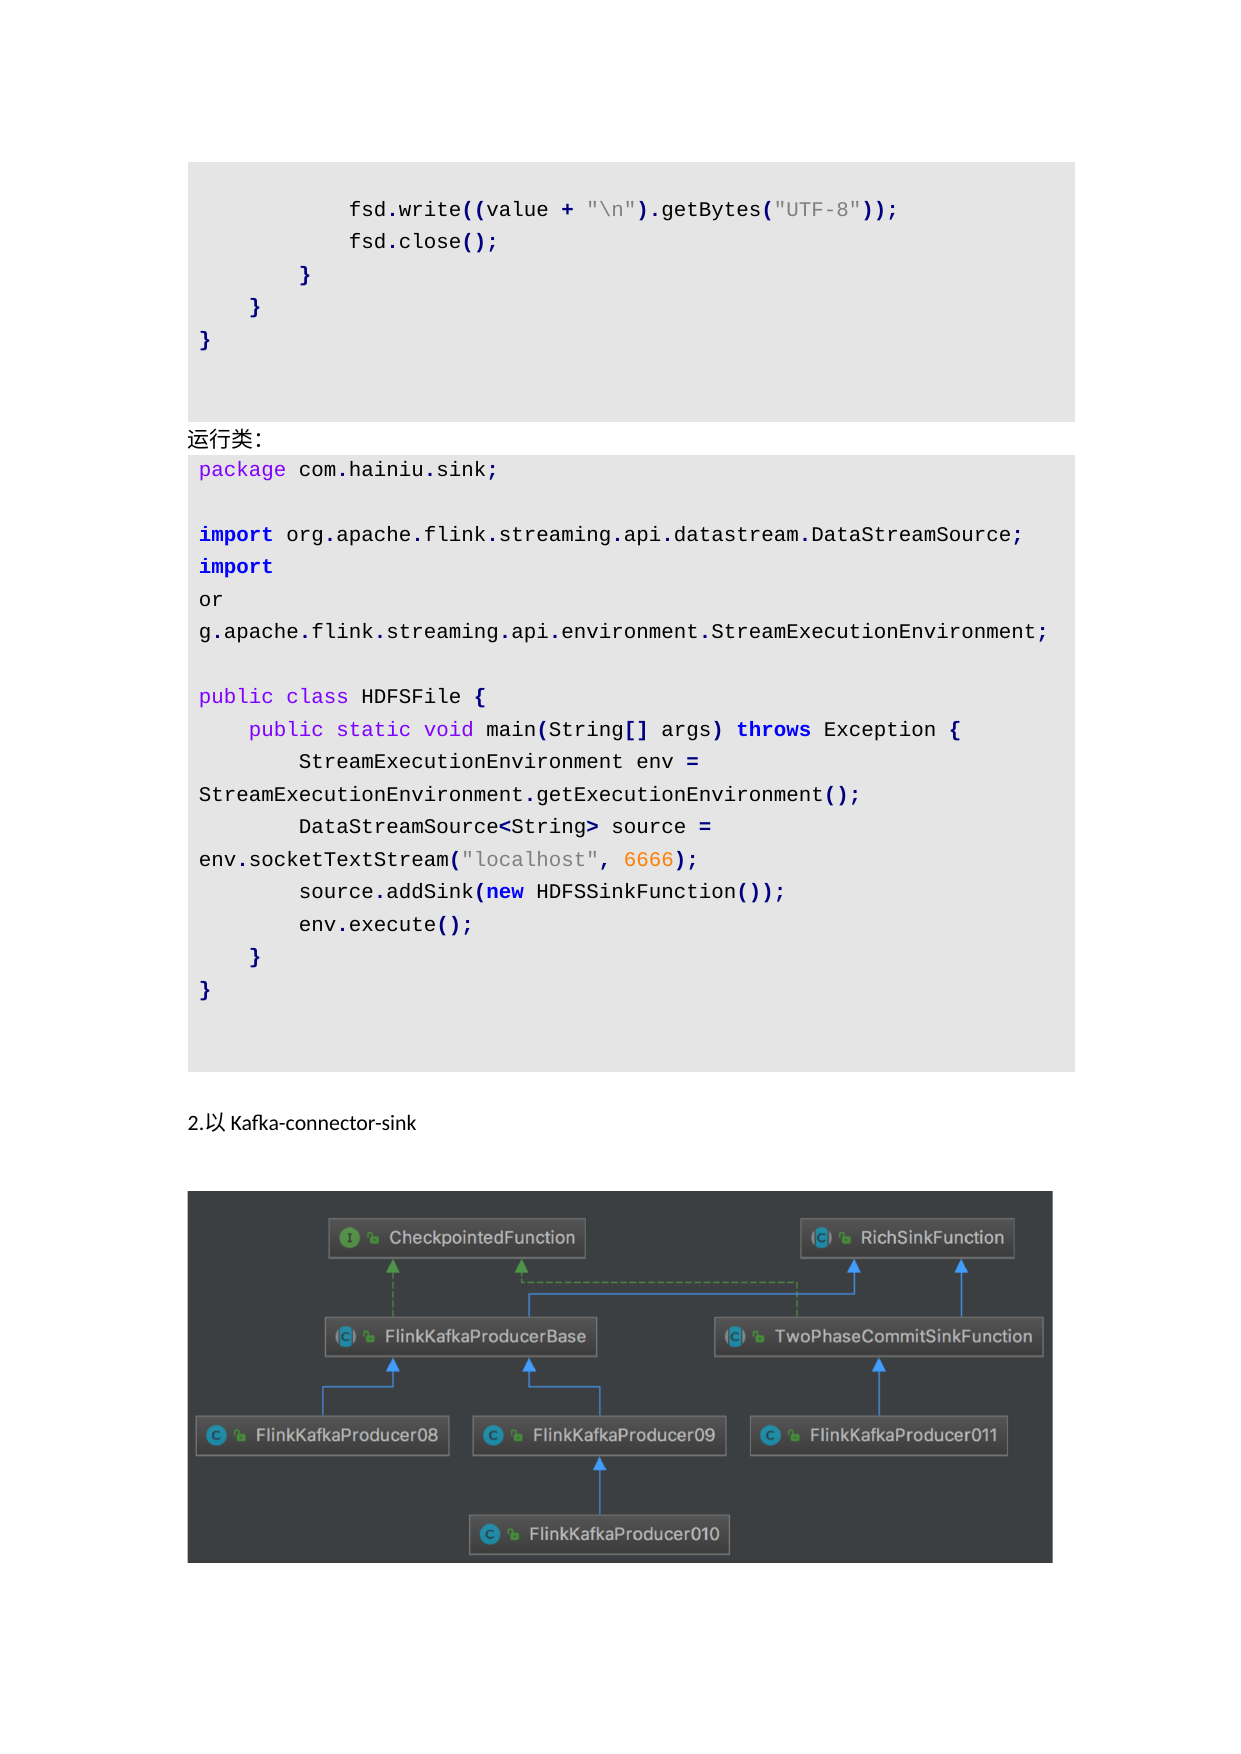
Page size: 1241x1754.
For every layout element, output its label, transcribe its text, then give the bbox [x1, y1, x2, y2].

table_header package com.hainiu.sink; import org.apache.flink.streaming.api.datastream.DataStreamSource; import org.apache.flink.streaming.api.environment.StreamExecutionEnvironment; public class HDFSFile { public static void main(String[] args) throws Exception { StreamExecutionEnvironment env = StreamExecutionEnvironment.getExecutionEnvironment(); DataStreamSource<String> source = env.socketTextStream("localhost", 6666); source.addSink(new HDFSSinkFunction()); env.execute(); } } [188, 455, 1075, 1072]
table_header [188, 162, 1075, 422]
text 2.以Kafka-connector-sink [187, 1104, 1053, 1137]
text 运行类： [187, 422, 1053, 454]
picture [187, 1191, 1053, 1563]
